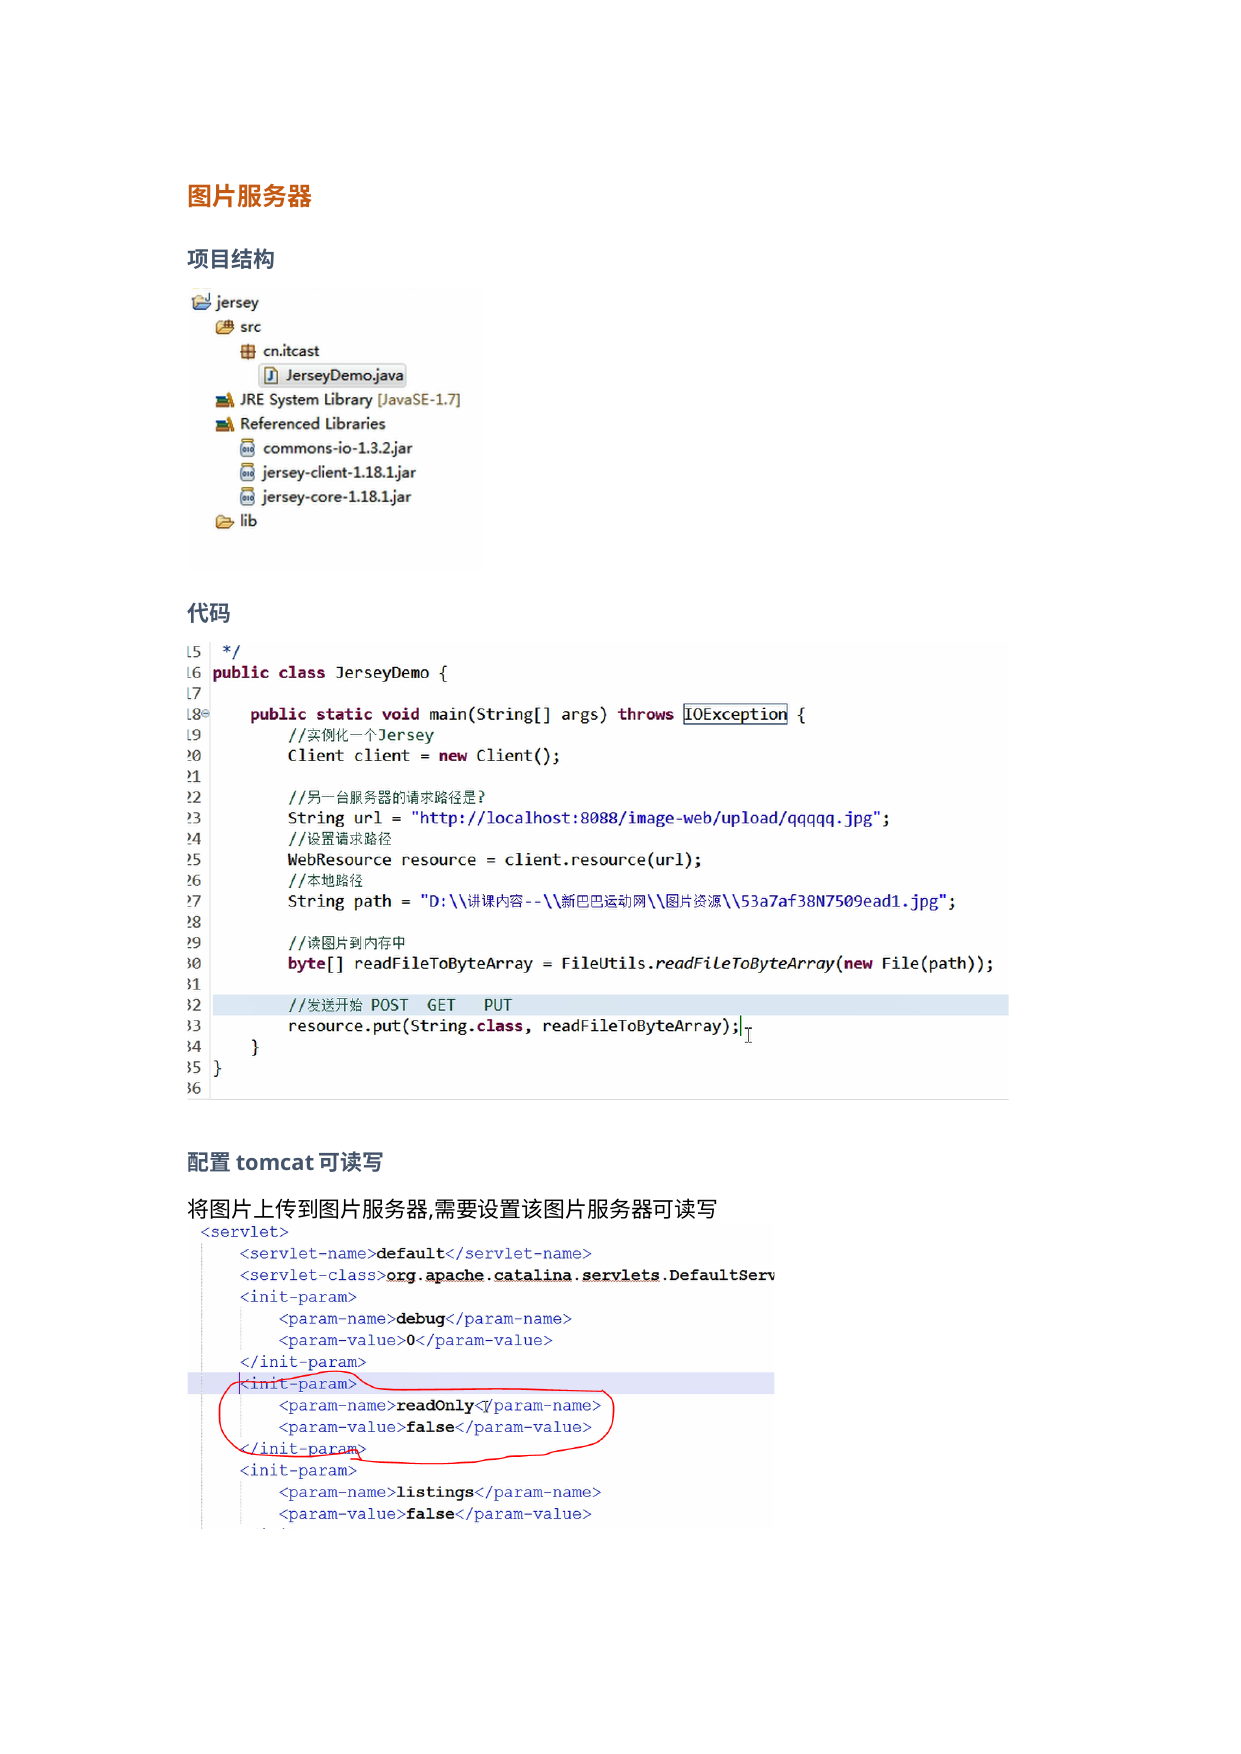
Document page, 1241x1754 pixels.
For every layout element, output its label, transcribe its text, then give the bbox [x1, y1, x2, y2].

picture [187, 642, 1009, 1100]
subtitle 项目结构 [187, 242, 1053, 274]
subtitle 代码 [187, 596, 1053, 628]
picture [187, 288, 485, 570]
picture [187, 1224, 775, 1529]
subtitle 配置tomcat可读写 [187, 1145, 1053, 1177]
subtitle 图片服务器 [187, 162, 1053, 227]
text 将图片上传到图片服务器,需要设置该图片服务器可读写 [187, 1192, 1053, 1224]
